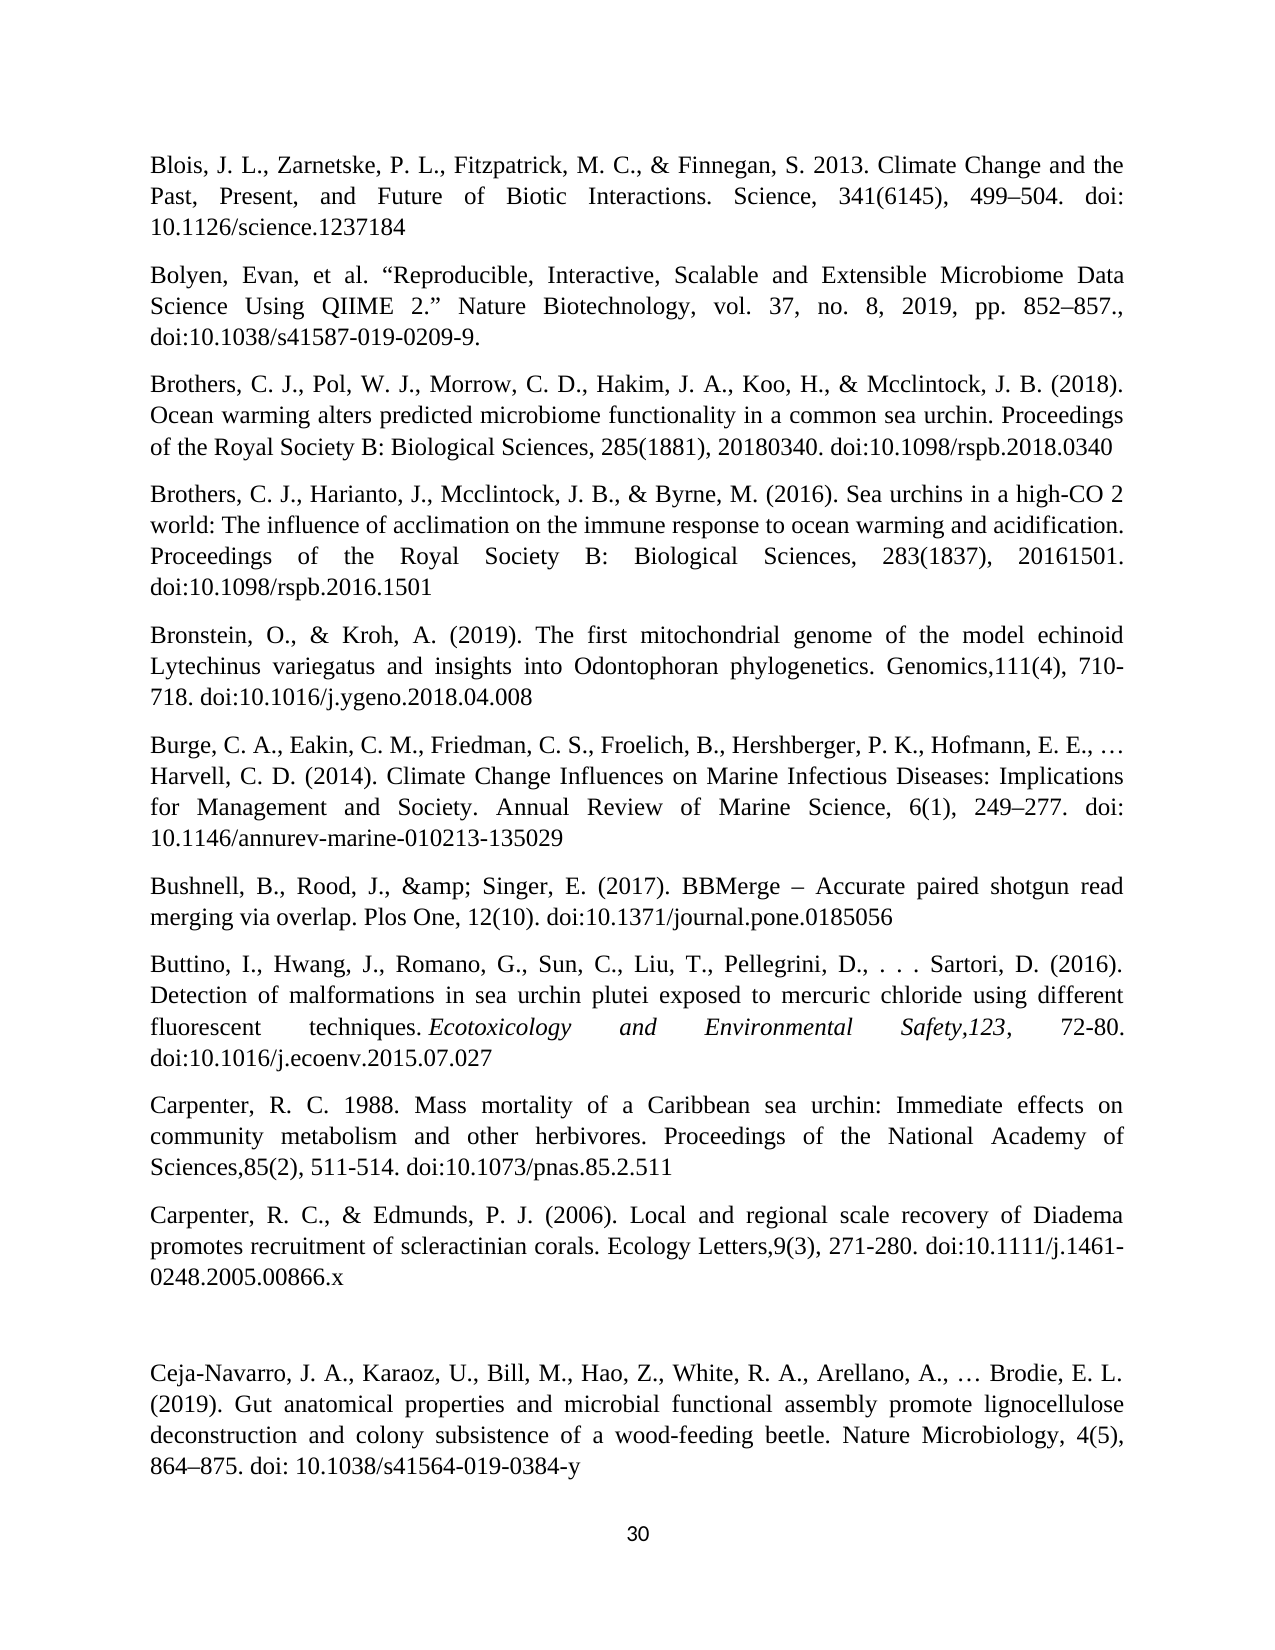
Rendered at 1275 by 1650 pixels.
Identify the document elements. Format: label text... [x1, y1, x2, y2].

text Carpenter, R. C. 1988. Mass mortality of a Caribbean sea urchin: Immediate effects on community metabolism and other herbivores. Proceedings of the National Academy of Sciences,85(2), 511-514. doi:10.1073/pnas.85.2.511 [150, 1090, 1125, 1181]
text Buttino, I., Hwang, J., Romano, G., Sun, C., Liu, T., Pellegrini, D., . . . Sartori, D. (2016). Detection of malformations in sea urchin plutei exposed to mercuric chloride using different fluorescent techniques. Ecotoxicology and Environmental Safety,123, 72-80. doi:10.1016/j.ecoenv.2015.07.027 [150, 949, 1125, 1071]
text Bronstein, O., & Kroh, A. (2019). The first mitochondrial genome of the model echinoid Lytechinus variegatus and insights into Odontophoran phylogenetics. Genomics,111(4), 710-718. doi:10.1016/j.ygeno.2018.04.008 [150, 620, 1125, 711]
text Burge, C. A., Eakin, C. M., Friedman, C. S., Froelich, B., Hershberger, P. K., Hofmann, E. E., … Harvell, C. D. (2014). Climate Change Influences on Marine Infectious Diseases: Implications for Management and Society. Annual Review of Marine Science, 6(1), 249–277. doi: 10.1146/annurev-marine-010213-135029 [150, 730, 1125, 852]
text Carpenter, R. C., & Edmunds, P. J. (2006). Local and regional scale recovery of Diadema promotes recruitment of scleractinian corals. Ecology Letters,9(3), 271-280. doi:10.1111/j.1461-0248.2005.00866.x [150, 1200, 1125, 1291]
text Ceja-Navarro, J. A., Karaoz, U., Bill, M., Hao, Z., White, R. A., Arellano, A., … Brodie, E. L. (2019). Gut anatomical properties and microbial functional assembly promote lignocellulose deconstruction and colony subsistence of a wood-feeding beetle. Nature Microbiology, 4(5), 864–875. doi: 10.1038/s41564-019-0384-y [150, 1358, 1125, 1479]
text Brothers, C. J., Harianto, J., Mcclintock, J. B., & Byrne, M. (2016). Sea urchins in a high-CO 2 world: The influence of acclimation on the immune response to ocean warming and acidification. Proceedings of the Royal Society B: Biological Sciences, 283(1837), 20161501. doi:10.1098/rspb.2016.1501 [150, 479, 1125, 601]
text Bolyen, Evan, et al. “Reproducible, Interactive, Scalable and Extensible Microbiome Data Science Using QIIME 2.” Nature Biotechnology, vol. 37, no. 8, 2019, pp. 852–857., doi:10.1038/s41587-019-0209-9. [150, 260, 1125, 351]
text Bushnell, B., Rood, J., &amp; Singer, E. (2017). BBMerge – Accurate paired shotgun read merging via overlap. Plos One, 12(10). doi:10.1371/journal.pone.0185056 [150, 871, 1125, 931]
text Blois, J. L., Zarnetske, P. L., Fitzpatrick, M. C., & Finnegan, S. 2013. Climate Change and the Past, Present, and Future of Biotic Interactions. Science, 341(6145), 499–504. doi: 10.1126/science.1237184 [150, 150, 1125, 241]
text Brothers, C. J., Pol, W. J., Morrow, C. D., Hakim, J. A., Koo, H., & Mcclintock, J. B. (2018). Ocean warming alters predicted microbiome functionality in a common sea urchin. Proceedings of the Royal Society B: Biological Sciences, 285(1881), 20180340. doi:10.1098/rspb.2018.0340 [150, 369, 1125, 460]
